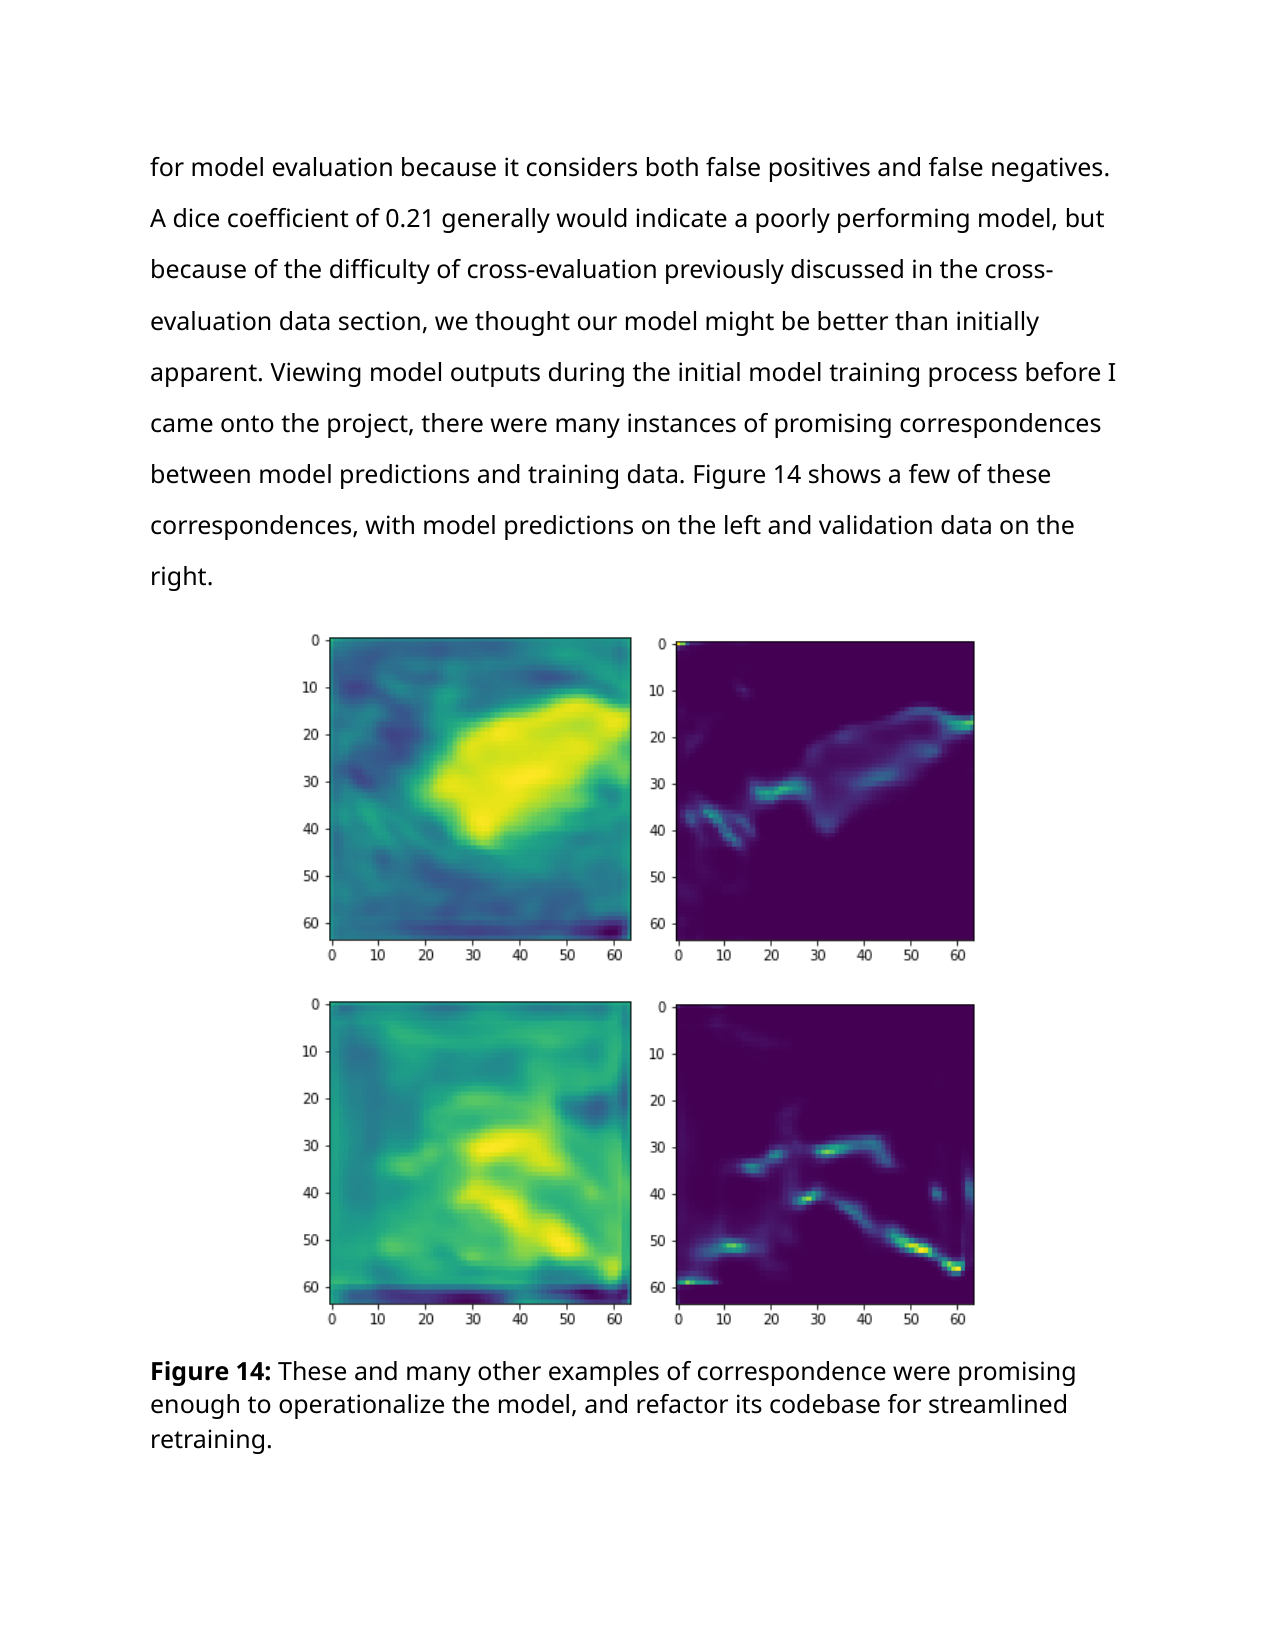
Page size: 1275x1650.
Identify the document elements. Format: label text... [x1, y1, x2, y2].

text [150, 150, 1125, 592]
picture [292, 626, 983, 973]
picture [292, 989, 983, 1337]
text Figure 14: These and many other examples of correspondence were promising enough to operationalize the model, and refactor its codebase for streamlined retraining. [150, 1353, 1125, 1455]
